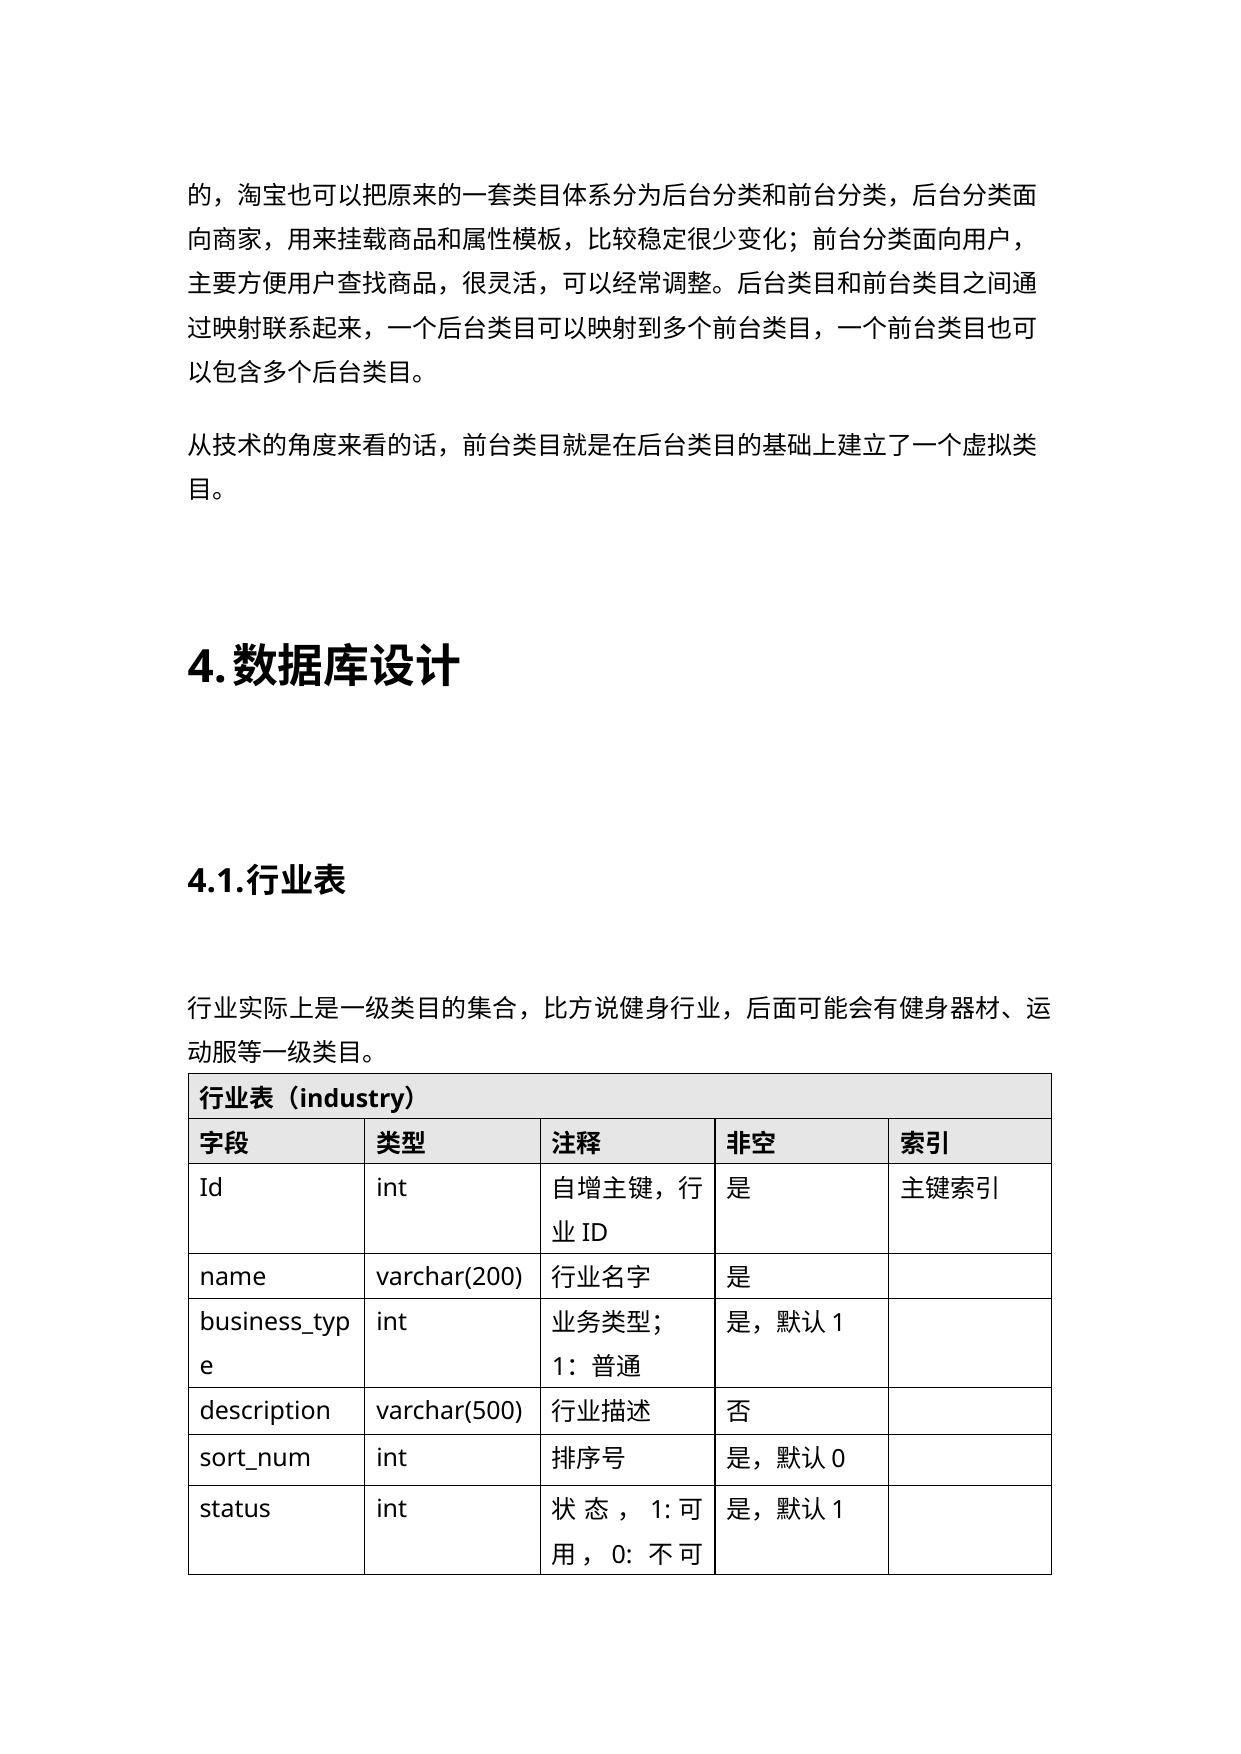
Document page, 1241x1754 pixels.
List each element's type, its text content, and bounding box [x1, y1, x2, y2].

table_cell 是 [716, 1254, 888, 1298]
table_cell 行业描述 [541, 1388, 714, 1434]
table_cell 主键索引 [889, 1164, 1051, 1252]
table_cell 状态，1:可用，0: 不可用 [541, 1486, 714, 1574]
table_cell int [365, 1299, 540, 1387]
table_cell 是，默认1 [716, 1299, 888, 1387]
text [187, 172, 1053, 392]
table_cell int [365, 1486, 540, 1574]
table_cell 索引 [889, 1119, 1051, 1163]
table_cell 业务类型； 1：普通 [541, 1299, 714, 1387]
table_cell 是 [716, 1164, 888, 1252]
table_cell int [365, 1164, 540, 1252]
table_cell [889, 1254, 1051, 1298]
table_cell 非空 [716, 1119, 888, 1163]
table_cell business_type [189, 1299, 364, 1387]
table_cell 字段 [189, 1119, 364, 1163]
table_cell 否 [716, 1388, 888, 1434]
table_cell sort_num [189, 1435, 364, 1485]
table_cell varchar(500) [365, 1388, 540, 1434]
table_cell description [189, 1388, 364, 1434]
table_cell 注释 [541, 1119, 714, 1163]
table_cell [889, 1486, 1051, 1574]
table_cell name [189, 1254, 364, 1298]
table_cell status [189, 1486, 364, 1574]
subtitle 行业表 [187, 834, 1053, 923]
table_cell [889, 1435, 1051, 1485]
table_header 行业表（industry） [189, 1074, 1051, 1118]
table_cell int [365, 1435, 540, 1485]
table_cell [889, 1299, 1051, 1387]
text 行业实际上是一级类目的集合，比方说健身行业，后面可能会有健身器材、运动服等一级类目。 [187, 985, 1053, 1073]
table_cell Id [189, 1164, 364, 1252]
table_cell 是，默认0 [716, 1435, 888, 1485]
table_cell 自增主键，行业ID [541, 1164, 714, 1252]
table_cell 排序号 [541, 1435, 714, 1485]
table_cell varchar(200) [365, 1254, 540, 1298]
table_cell 类型 [365, 1119, 540, 1163]
table_cell [889, 1388, 1051, 1434]
table_cell 是，默认1 [716, 1486, 888, 1574]
table_cell 行业名字 [541, 1254, 714, 1298]
text 从技术的角度来看的话，前台类目就是在后台类目的基础上建立了一个虚拟类目。 [187, 421, 1053, 509]
subtitle 数据库设计 [187, 618, 1053, 706]
